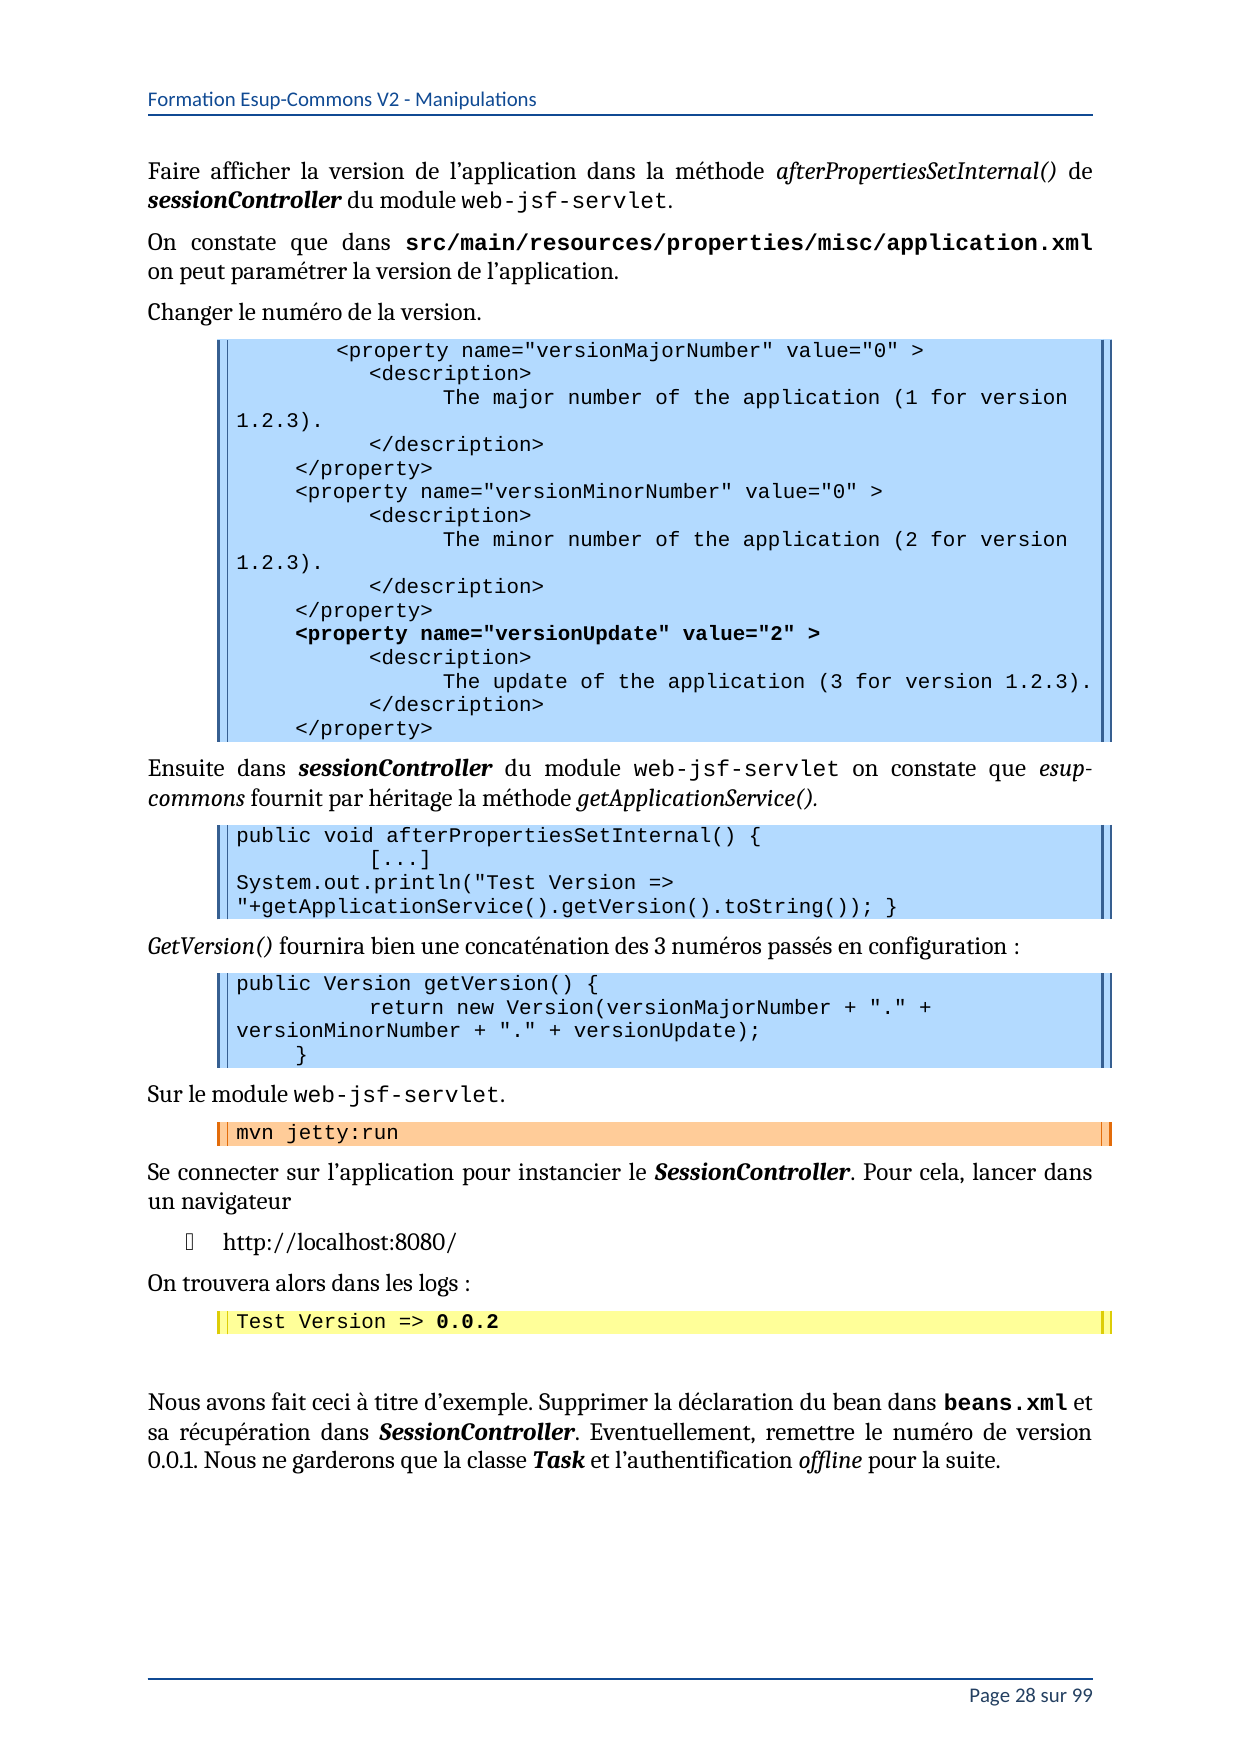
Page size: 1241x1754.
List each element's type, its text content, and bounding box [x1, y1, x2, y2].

text </property> [228, 458, 1101, 481]
list http://localhost:8080/ [185, 1228, 1093, 1257]
text Sur le module web-jsf-servlet. [148, 1080, 1093, 1109]
text <property name="versionMajorNumber" value="0" > [217, 339, 1103, 363]
text <description> [228, 647, 1101, 671]
text </description> [228, 576, 1101, 600]
text The update of the application (3 for version 1.2.3). [228, 671, 1101, 694]
text Test Version => 0.0.2 [228, 1311, 1101, 1334]
text </description> [228, 694, 1101, 718]
text public Version getVersion() { [228, 973, 1101, 997]
text mvn jetty:run [228, 1122, 1101, 1146]
text </description> [228, 434, 1101, 458]
text <property name="versionMinorNumber" value="0" > [228, 481, 1101, 505]
text [...] [228, 848, 1101, 872]
text System.out.println("Test Version => "+getApplicationService().getVersion().toString()); } [228, 872, 1101, 919]
text The major number of the application (1 for version 1.2.3). [228, 387, 1101, 434]
text Faire afficher la version de l’application dans la méthode afterPropertiesSetInternal() de sessionController du module web-jsf-servlet. [148, 157, 1093, 215]
text </property> [228, 718, 1101, 742]
text The minor number of the application (2 for version 1.2.3). [228, 529, 1101, 576]
text Changer le numéro de la version. [148, 298, 1093, 327]
text <description> [228, 505, 1101, 529]
text <property name="versionUpdate" value="2" > [228, 623, 1101, 647]
text On constate que dans src/main/resources/properties/misc/application.xml on peut paramétrer la version de l’application. [148, 228, 1093, 286]
text Nous avons fait ceci à titre d’exemple. Supprimer la déclaration du bean dans beans.xml et sa récupération dans SessionController. Eventuellement, remettre le numéro de version 0.0.1. Nous ne garderons que la classe Task et l’authentification offline pour la suite. [148, 1388, 1093, 1475]
text } [228, 1044, 1101, 1068]
text GetVersion() fournira bien une concaténation des 3 numéros passés en configuration : [148, 932, 1093, 961]
text public void afterPropertiesSetInternal() { [228, 825, 1101, 848]
text return new Version(versionMajorNumber + "." + versionMinorNumber + "." + versionUpdate); [228, 997, 1101, 1044]
text Ensuite dans sessionController du module web-jsf-servlet on constate que esup-commons fournit par héritage la méthode getApplicationService(). [148, 754, 1093, 812]
text On trouvera alors dans les logs : [148, 1269, 1093, 1298]
text Se connecter sur l’application pour instancier le SessionController. Pour cela, lancer dans un navigateur [148, 1158, 1093, 1216]
text </property> [228, 600, 1101, 623]
text <description> [228, 363, 1101, 387]
